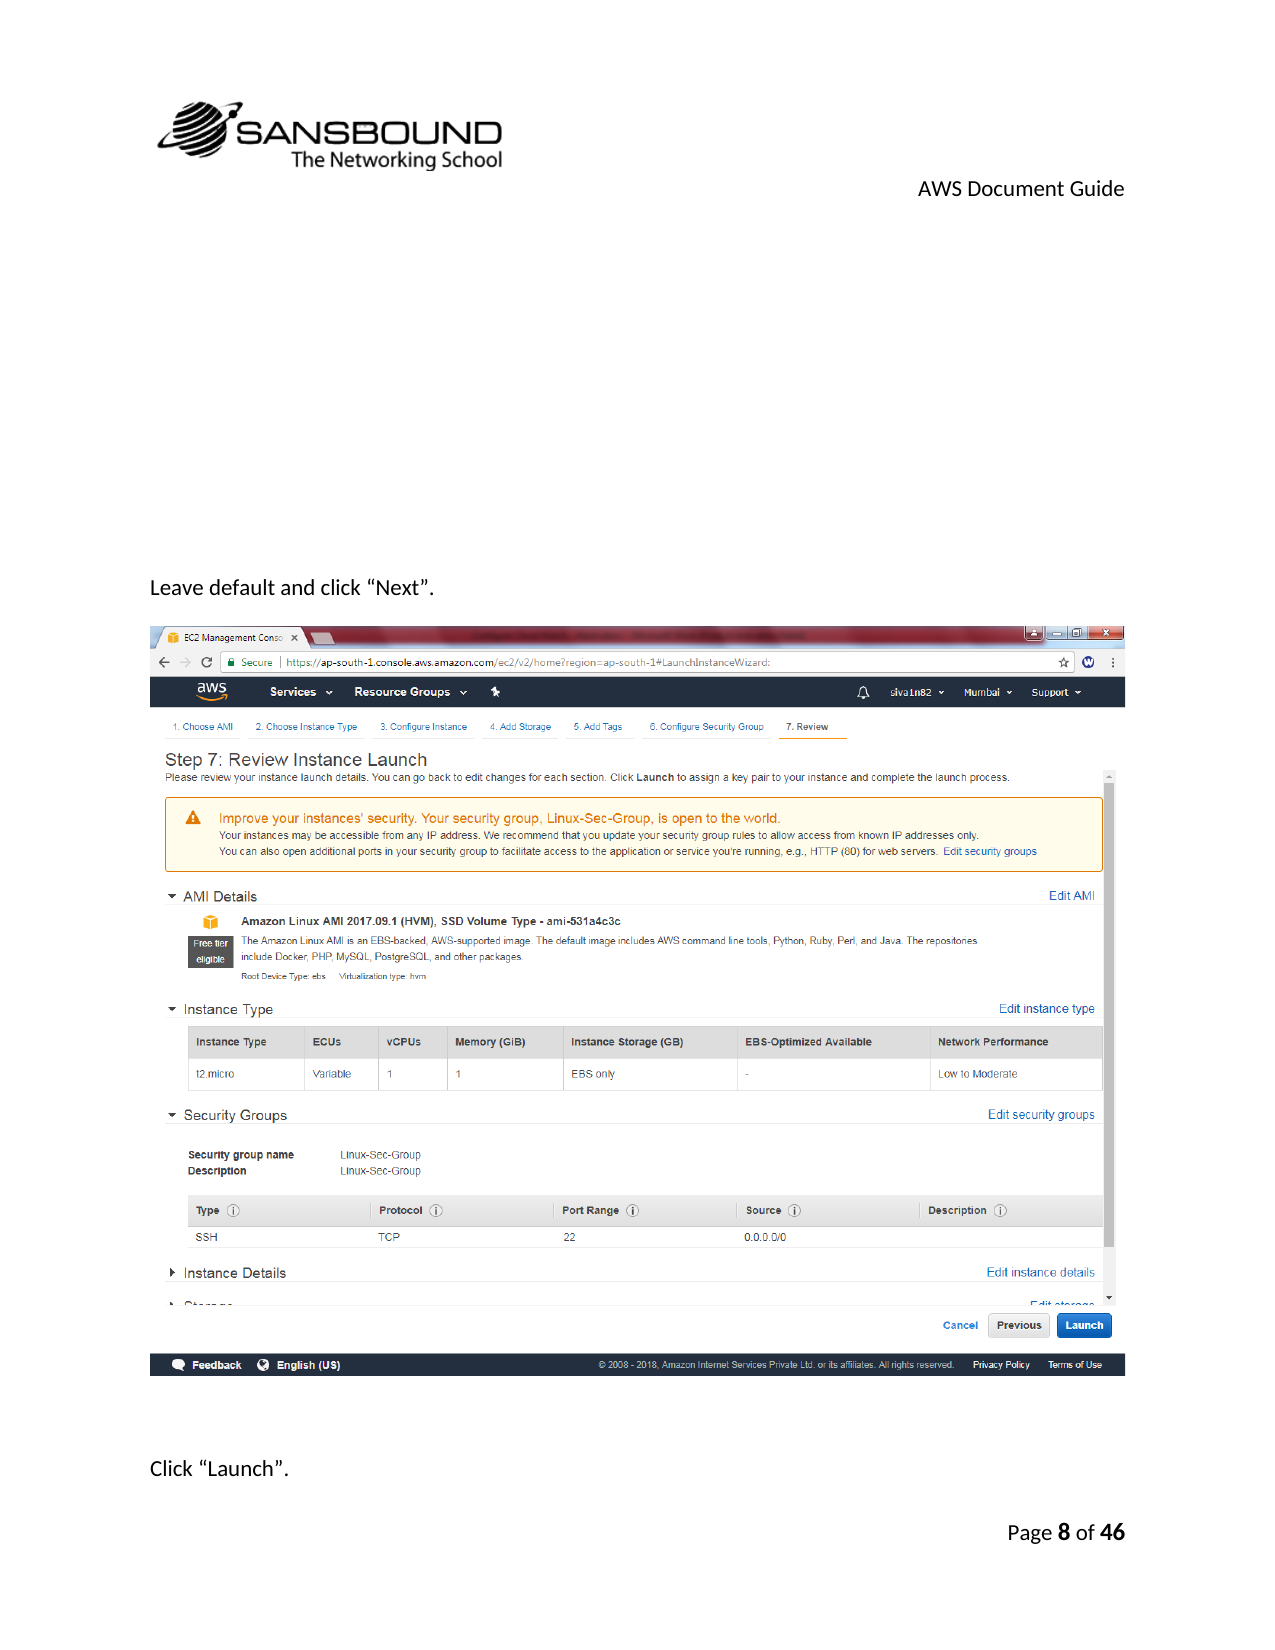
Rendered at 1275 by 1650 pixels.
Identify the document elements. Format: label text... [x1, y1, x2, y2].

picture [150, 626, 1125, 1376]
text Click “Launch”. [150, 1454, 1125, 1482]
text Leave default and click “Next”. [150, 573, 1125, 601]
picture [150, 75, 514, 197]
